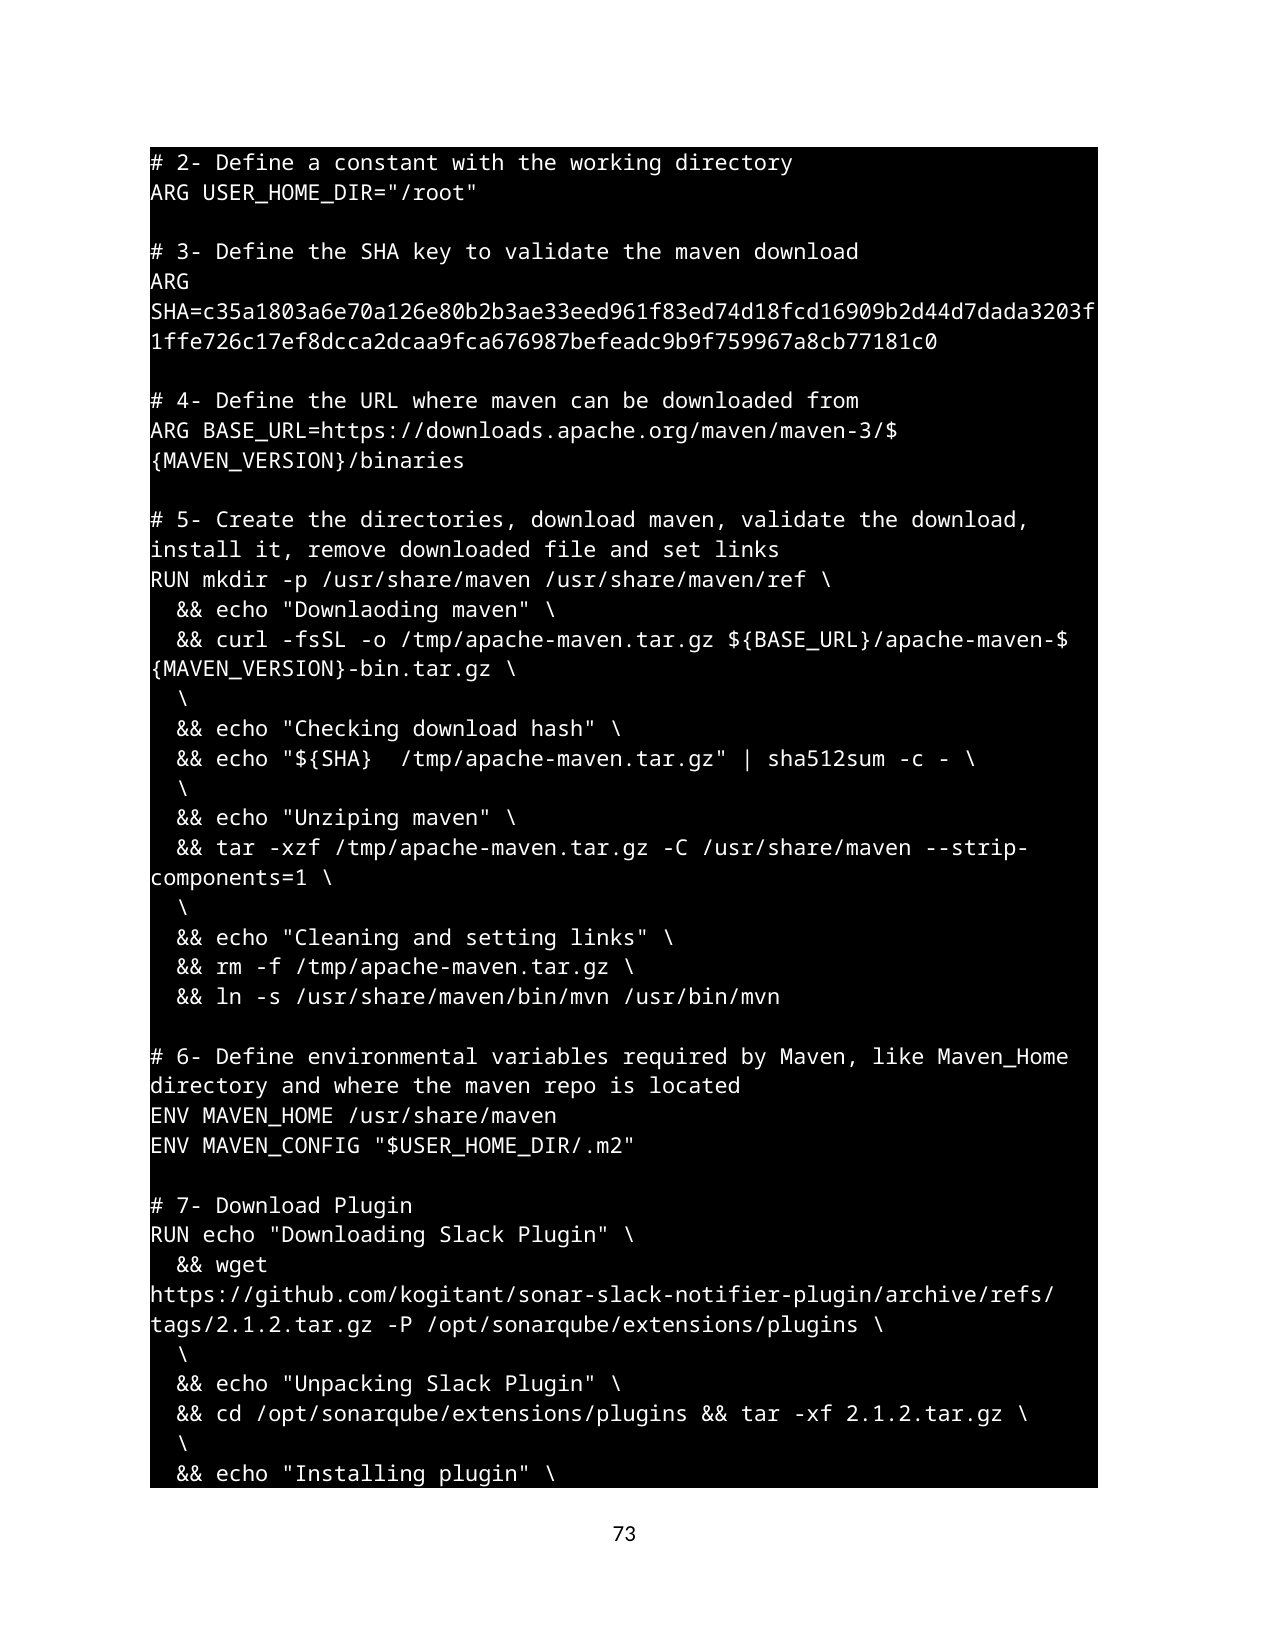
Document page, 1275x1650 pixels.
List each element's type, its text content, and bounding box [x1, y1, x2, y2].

text # 6- Define environmental variables required by Maven, like Maven_Home directory and where the maven repo is located [150, 1041, 1098, 1100]
text \ [150, 892, 1098, 922]
text RUN echo "Downloading Slack Plugin" \ [150, 1219, 1098, 1249]
text && echo "Checking download hash" \ [150, 713, 1098, 743]
text ENV MAVEN_HOME /usr/share/maven [150, 1100, 1098, 1130]
text # 5- Create the directories, download maven, validate the download, install it, remove downloaded file and set links [150, 504, 1098, 564]
text # 2- Define a constant with the working directory [150, 147, 1098, 177]
text && echo "${SHA} /tmp/apache-maven.tar.gz" | sha512sum -c - \ [150, 743, 1098, 773]
text && tar -xzf /tmp/apache-maven.tar.gz -C /usr/share/maven --strip-components=1 \ [150, 832, 1098, 892]
text \ [150, 1339, 1098, 1368]
text && cd /opt/sonarqube/extensions/plugins && tar -xf 2.1.2.tar.gz \ [150, 1398, 1098, 1428]
text && ln -s /usr/share/maven/bin/mvn /usr/bin/mvn [150, 981, 1098, 1011]
text RUN mkdir -p /usr/share/maven /usr/share/maven/ref \ [150, 564, 1098, 594]
text && curl -fsSL -o /tmp/apache-maven.tar.gz ${BASE_URL}/apache-maven-${MAVEN_VERSION}-bin.tar.gz \ [150, 624, 1098, 683]
text \ [150, 1428, 1098, 1458]
text ARG USER_HOME_DIR="/root" [150, 177, 1098, 207]
text && rm -f /tmp/apache-maven.tar.gz \ [150, 951, 1098, 981]
text ENV MAVEN_CONFIG "$USER_HOME_DIR/.m2" [150, 1130, 1098, 1160]
text && echo "Cleaning and setting links" \ [150, 922, 1098, 951]
text && echo "Downlaoding maven" \ [150, 594, 1098, 624]
text && wget https://github.com/kogitant/sonar-slack-notifier-plugin/archive/refs/tags/2.1.2.tar.gz -P /opt/sonarqube/extensions/plugins \ [150, 1249, 1098, 1339]
text # 4- Define the URL where maven can be downloaded from [150, 385, 1098, 415]
text # 7- Download Plugin [150, 1190, 1098, 1219]
text ARG BASE_URL=https://downloads.apache.org/maven/maven-3/${MAVEN_VERSION}/binaries [150, 415, 1098, 475]
text && echo "Unpacking Slack Plugin" \ [150, 1368, 1098, 1398]
text && echo "Unziping maven" \ [150, 802, 1098, 832]
text && echo "Installing plugin" \ [150, 1458, 1098, 1488]
text \ [150, 773, 1098, 802]
text # 3- Define the SHA key to validate the maven download [150, 236, 1098, 266]
text \ [150, 683, 1098, 713]
text ARG SHA=c35a1803a6e70a126e80b2b3ae33eed961f83ed74d18fcd16909b2d44d7dada3203f1ffe726c17ef8dcca2dcaa9fca676987befeadc9b9f759967a8cb77181c0 [150, 266, 1098, 356]
